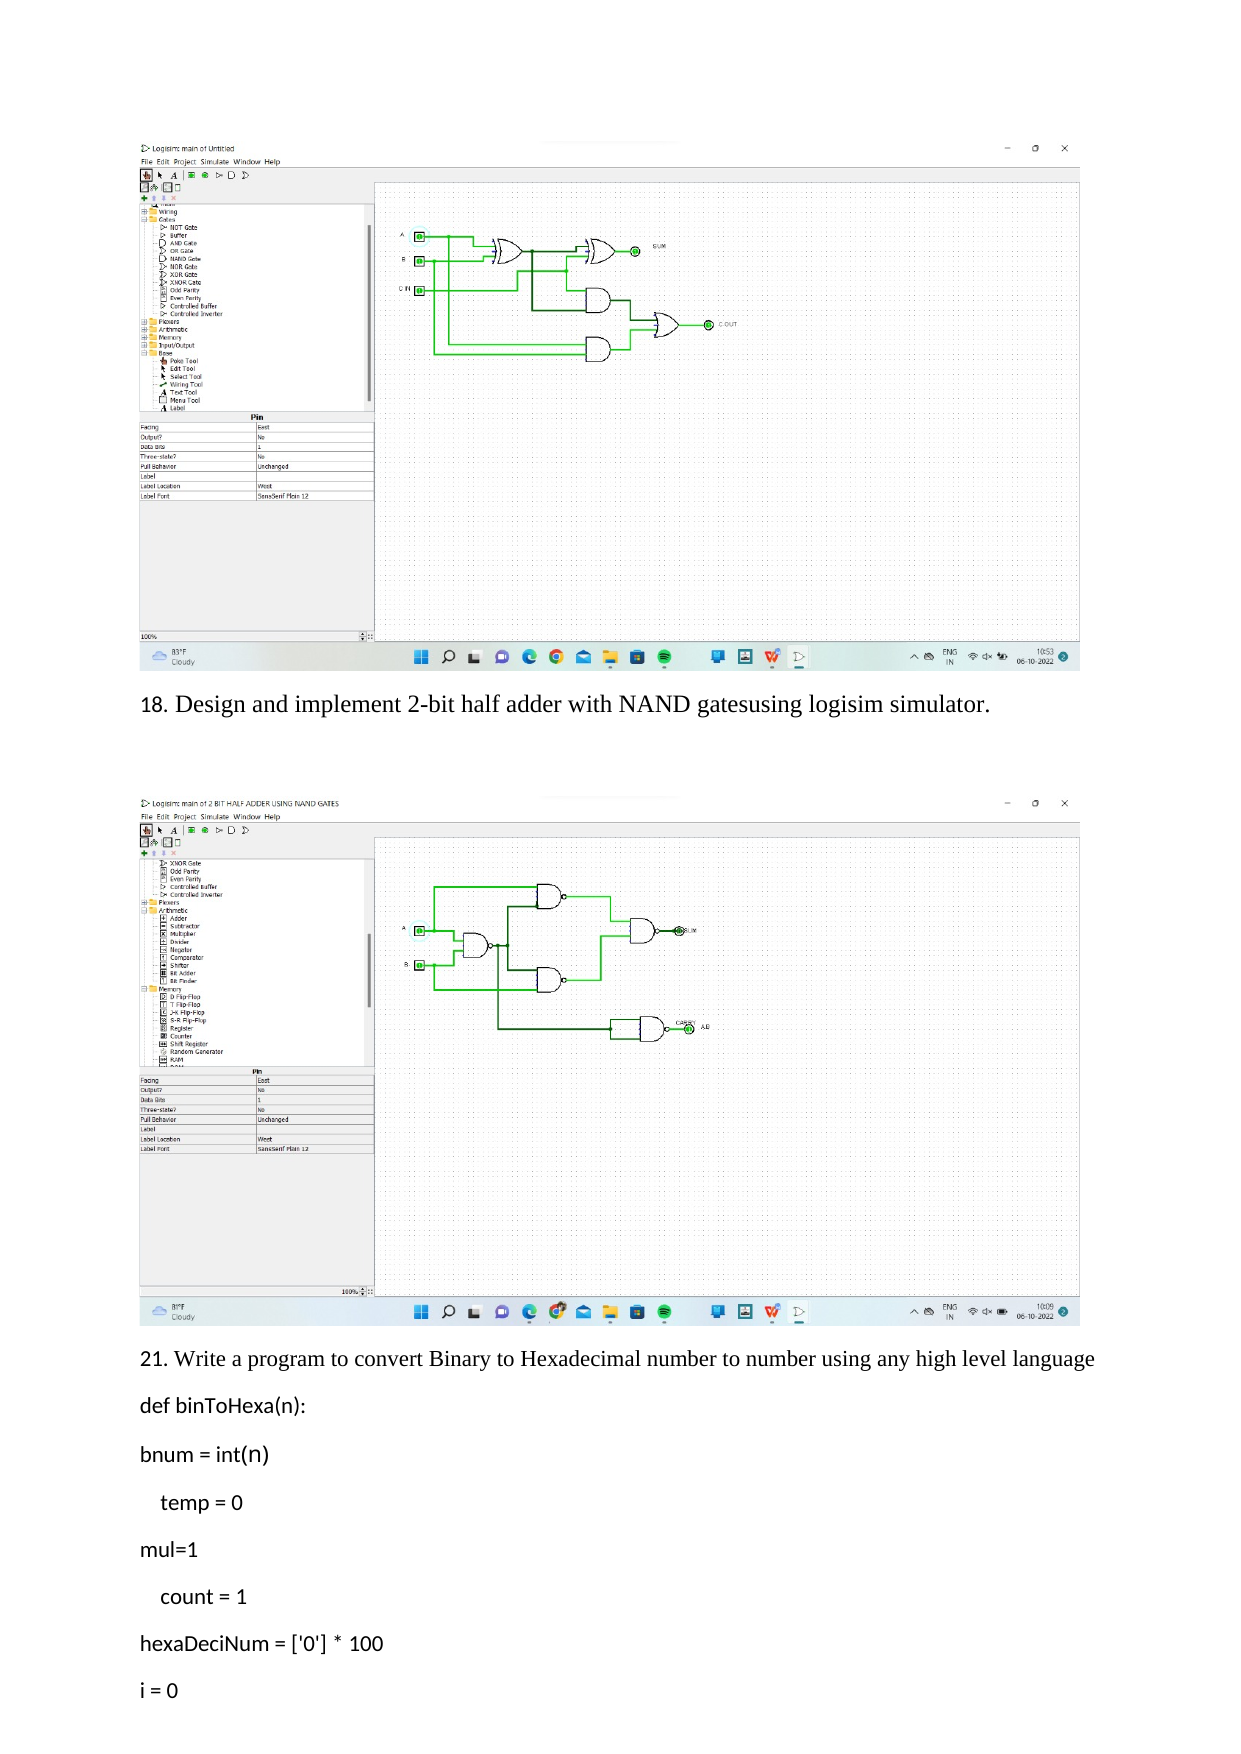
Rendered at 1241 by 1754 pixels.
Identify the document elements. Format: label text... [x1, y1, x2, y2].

text i = 0 [139, 1676, 1103, 1704]
text hexaDeciNum = ['0'] * 100 [139, 1629, 1103, 1657]
text count = 1 [139, 1582, 1103, 1610]
text mul=1 [139, 1535, 1103, 1563]
picture [139, 141, 1080, 671]
text 18. Design and implement 2-bit half adder with NAND gatesusing logisim simulator. [139, 689, 1103, 718]
picture [139, 796, 1080, 1326]
text temp = 0 [139, 1488, 1103, 1516]
text def binToHexa(n): [139, 1391, 1103, 1419]
text bnum = int(n) [139, 1438, 1103, 1469]
text 21. Write a program to convert Binary to Hexadecimal number to number using any high level language [139, 1344, 1103, 1372]
